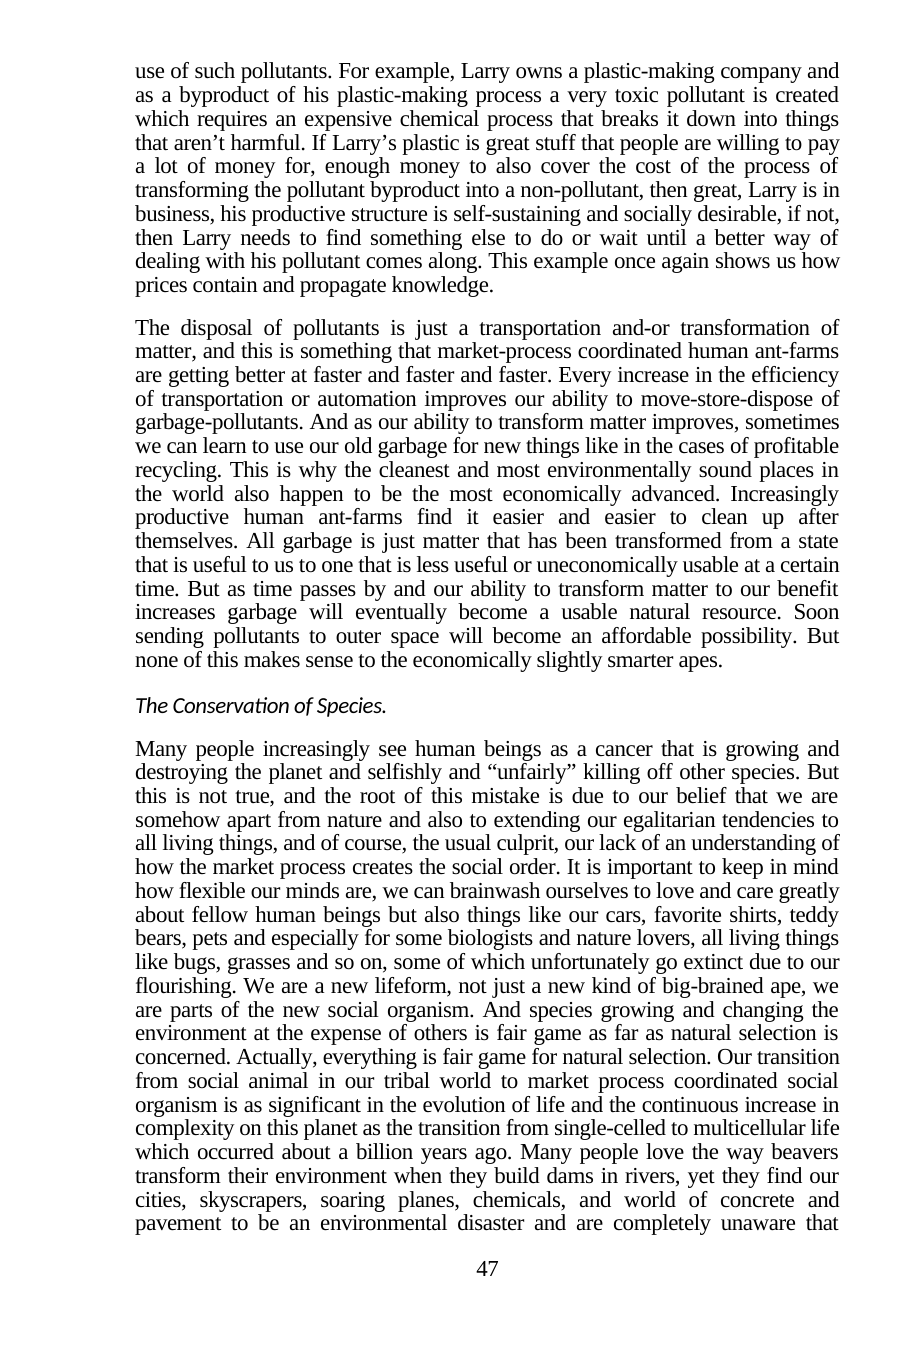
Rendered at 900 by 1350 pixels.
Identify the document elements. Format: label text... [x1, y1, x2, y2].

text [135, 737, 840, 1236]
text The disposal of pollutants is just a transportation and-or transformation of matter, and this is something that market-process coordinated human ant-farms are getting better at faster and faster and faster. Every increase in the efficiency of transportation or automation improves our ability to move-store-dispose of garbage-pollutants. And as our ability to transform matter improves, sometimes we can learn to use our old garbage for new things like in the cases of profitable recycling. This is why the cleanest and most environmentally sound places in the world also happen to be the most economically advanced. Increasingly productive human ant-farms find it easier and easier to clean up after themselves. All garbage is just matter that has been transformed from a state that is useful to us to one that is less useful or uneconomically usable at a certain time. But as time passes by and our ability to transform matter to our benefit increases garbage will eventually become a usable natural resource. Soon sending pollutants to outer space will become an affordable possibility. But none of this makes sense to the economically slightly smarter apes. [135, 316, 840, 672]
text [135, 60, 840, 297]
subtitle The Conservation of Species. [135, 693, 840, 718]
